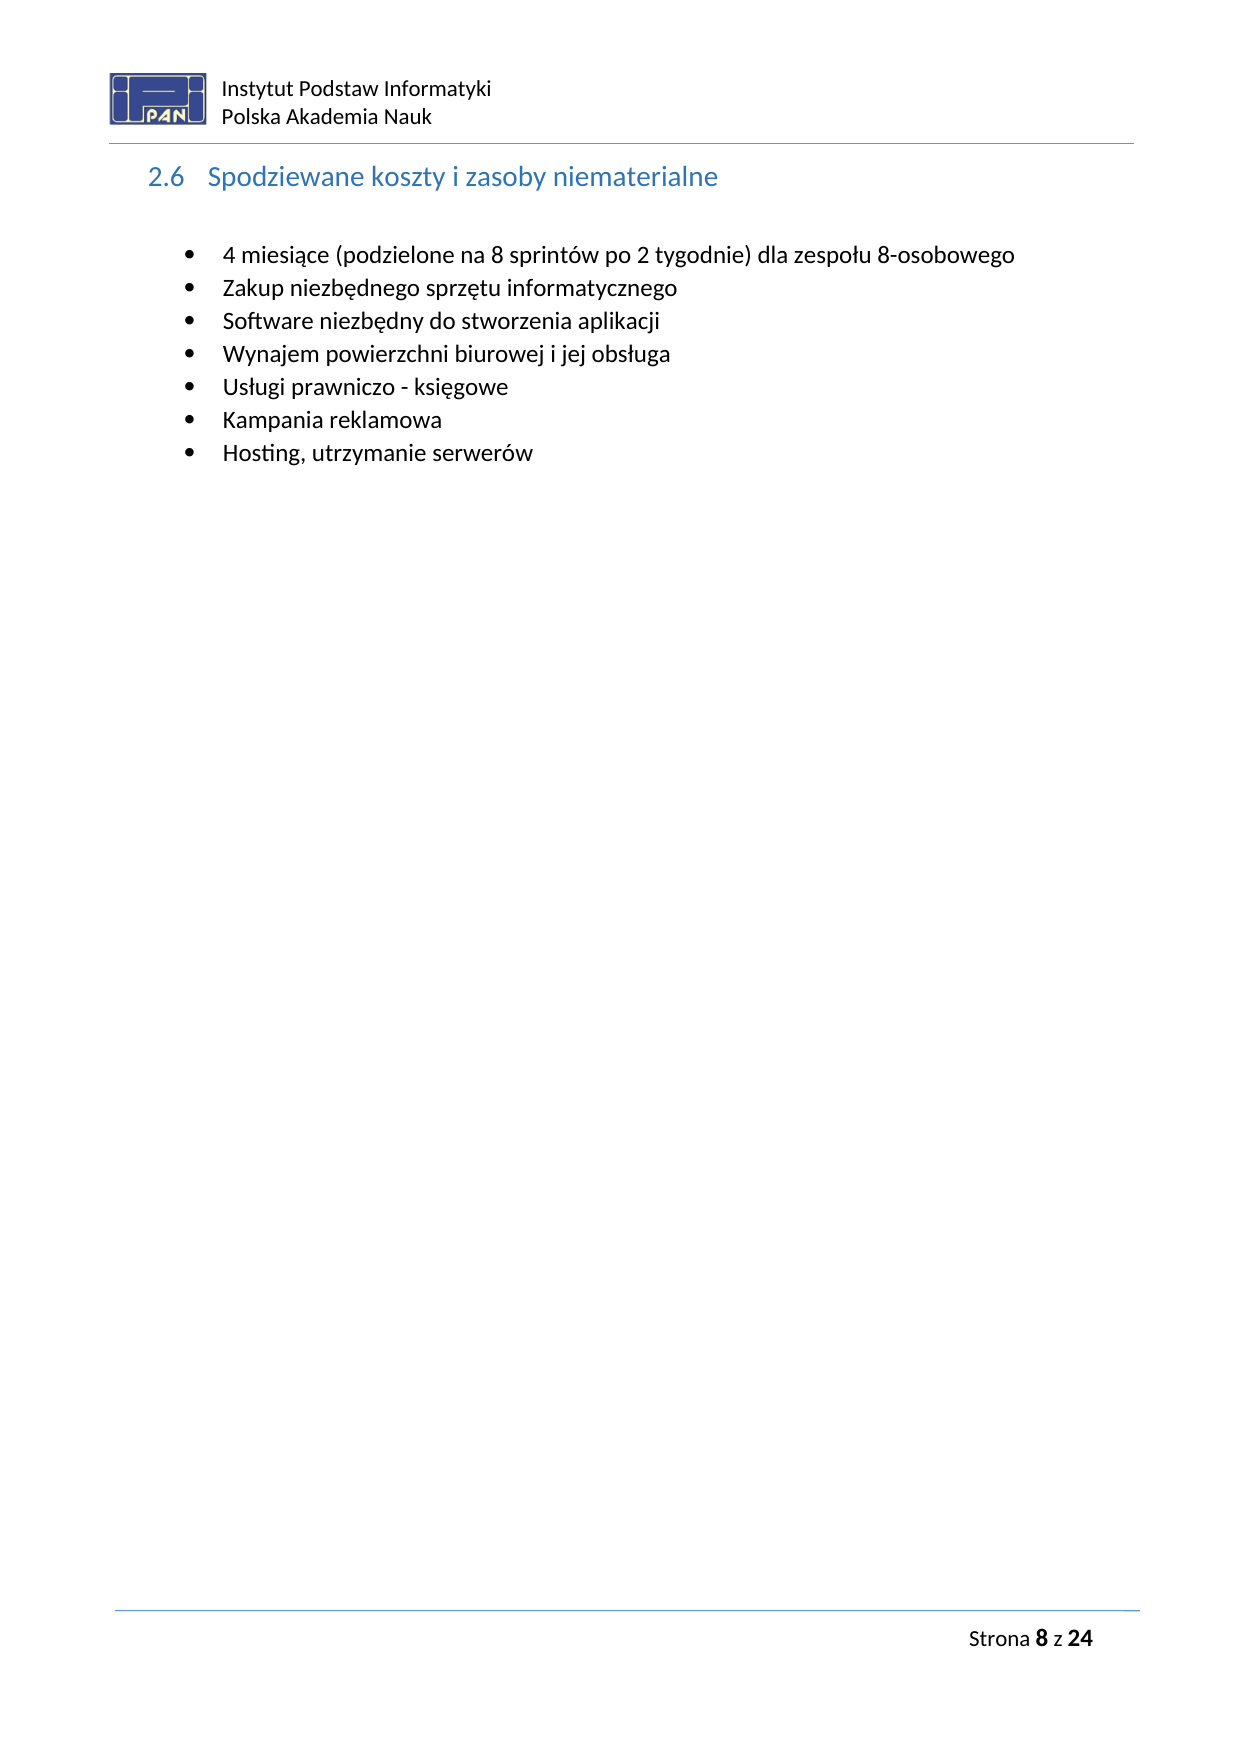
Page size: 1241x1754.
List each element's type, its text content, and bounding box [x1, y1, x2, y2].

list 4 miesiące (podzielone na 8 sprintów po 2 tygodnie) dla zespołu 8-osobowego [185, 239, 1093, 270]
list Kampania reklamowa [185, 404, 1093, 434]
list Zakup niezbędnego sprzętu informatycznego [185, 272, 1093, 303]
subtitle Spodziewane koszty i zasoby niematerialne [148, 158, 1093, 193]
list Usługi prawniczo - księgowe [185, 371, 1093, 401]
picture [109, 73, 207, 125]
list Hosting, utrzymanie serwerów [185, 437, 1093, 467]
list Wynajem powierzchni biurowej i jej obsługa [185, 338, 1093, 368]
list Software niezbędny do stworzenia aplikacji [185, 305, 1093, 336]
